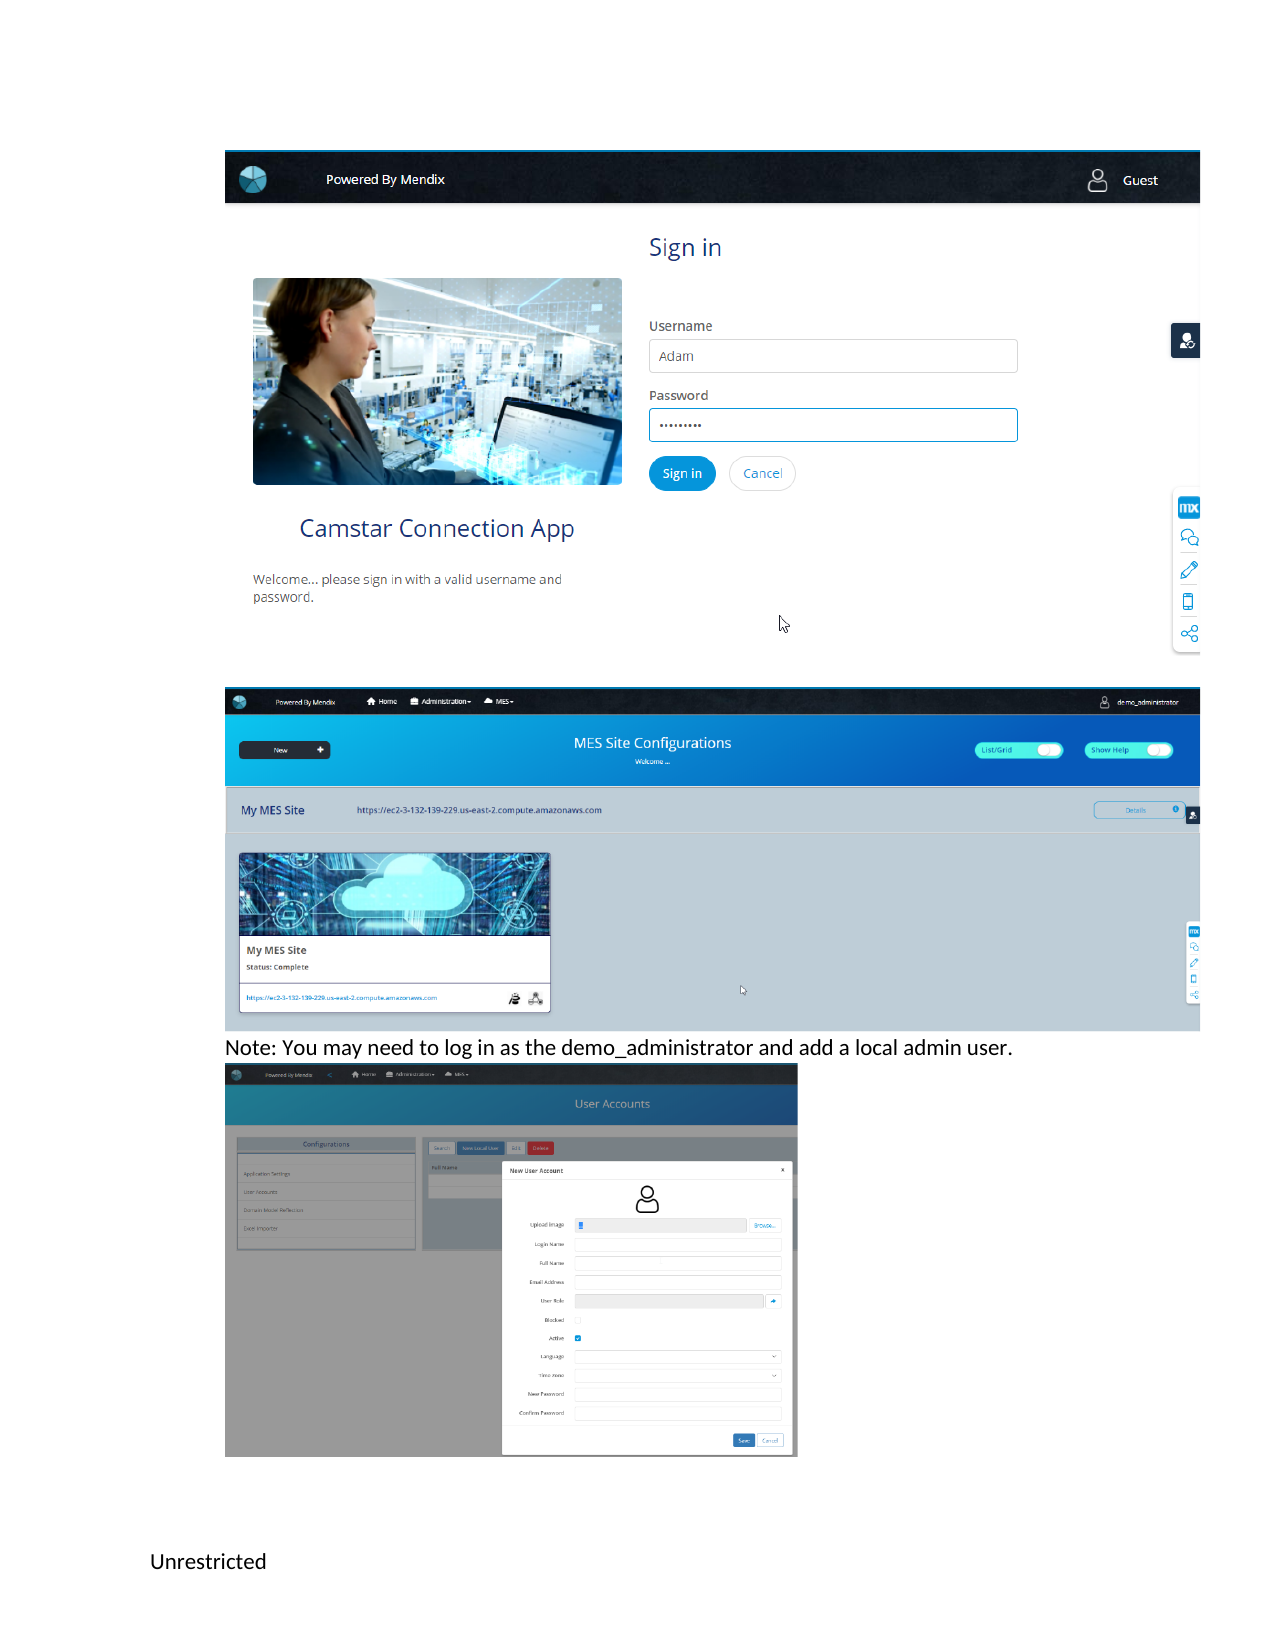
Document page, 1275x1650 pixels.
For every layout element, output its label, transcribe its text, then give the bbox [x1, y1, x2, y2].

list Note: You may need to log in as the demo_administrator and add a local admin user. [225, 1033, 1125, 1062]
picture [225, 690, 1200, 1032]
picture [1188, 504, 1198, 512]
picture [240, 742, 330, 758]
picture [1180, 504, 1186, 512]
picture [225, 1063, 798, 1457]
picture [225, 153, 1200, 656]
